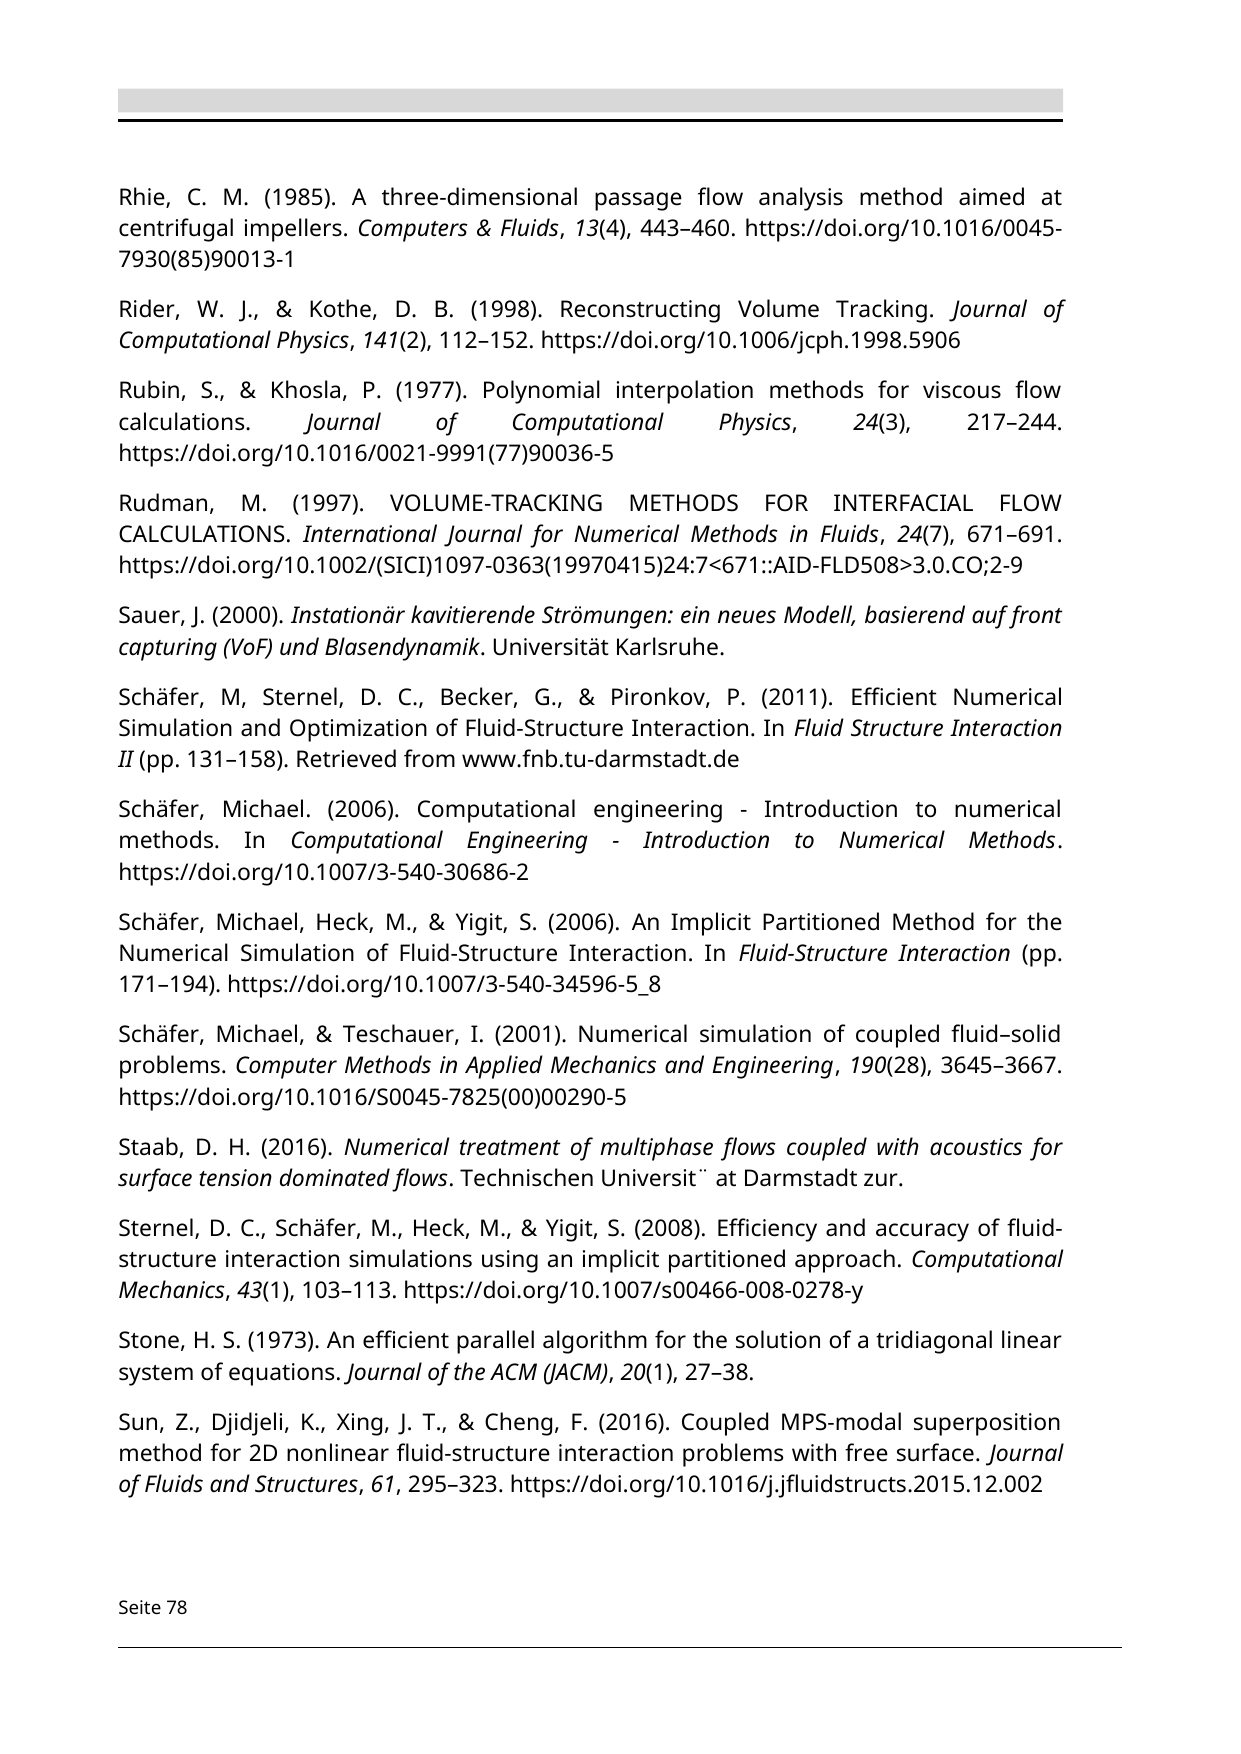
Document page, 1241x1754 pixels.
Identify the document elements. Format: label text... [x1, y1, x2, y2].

text Rider, W. J., & Kothe, D. B. (1998). Reconstructing Volume Tracking. Journal of Computational Physics, 141(2), 112–152. https://doi.org/10.1006/jcph.1998.5906 [118, 293, 1063, 356]
text Rudman, M. (1997). VOLUME-TRACKING METHODS FOR INTERFACIAL FLOW CALCULATIONS. International Journal for Numerical Methods in Fluids, 24(7), 671–691. https://doi.org/10.1002/(SICI)1097-0363(19970415)24:7<671::AID-FLD508>3.0.CO;2-9 [118, 487, 1063, 581]
text Sauer, J. (2000). Instationär kavitierende Strömungen: ein neues Modell, basierend auf front capturing (VoF) und Blasendynamik. Universität Karlsruhe. [118, 599, 1063, 662]
text Schäfer, Michael. (2006). Computational engineering - Introduction to numerical methods. In Computational Engineering - Introduction to Numerical Methods. https://doi.org/10.1007/3-540-30686-2 [118, 793, 1063, 887]
text Sun, Z., Djidjeli, K., Xing, J. T., & Cheng, F. (2016). Coupled MPS-modal superposition method for 2D nonlinear fluid-structure interaction problems with free surface. Journal of Fluids and Structures, 61, 295–323. https://doi.org/10.1016/j.jfluidstructs.2015.12.002 [118, 1406, 1063, 1499]
text Schäfer, Michael, Heck, M., & Yigit, S. (2006). An Implicit Partitioned Method for the Numerical Simulation of Fluid-Structure Interaction. In Fluid-Structure Interaction (pp. 171–194). https://doi.org/10.1007/3-540-34596-5_8 [118, 906, 1063, 999]
text Stone, H. S. (1973). An efficient parallel algorithm for the solution of a tridiagonal linear system of equations. Journal of the ACM (JACM), 20(1), 27–38. [118, 1324, 1063, 1387]
text Sternel, D. C., Schäfer, M., Heck, M., & Yigit, S. (2008). Efficiency and accuracy of fluid-structure interaction simulations using an implicit partitioned approach. Computational Mechanics, 43(1), 103–113. https://doi.org/10.1007/s00466-008-0278-y [118, 1212, 1063, 1306]
text Schäfer, Michael, & Teschauer, I. (2001). Numerical simulation of coupled fluid–solid problems. Computer Methods in Applied Mechanics and Engineering, 190(28), 3645–3667. https://doi.org/10.1016/S0045-7825(00)00290-5 [118, 1018, 1063, 1112]
text Rhie, C. M. (1985). A three-dimensional passage flow analysis method aimed at centrifugal impellers. Computers & Fluids, 13(4), 443–460. https://doi.org/10.1016/0045-7930(85)90013-1 [118, 181, 1063, 274]
text Rubin, S., & Khosla, P. (1977). Polynomial interpolation methods for viscous flow calculations. Journal of Computational Physics, 24(3), 217–244. https://doi.org/10.1016/0021-9991(77)90036-5 [118, 374, 1063, 468]
text Schäfer, M, Sternel, D. C., Becker, G., & Pironkov, P. (2011). Efficient Numerical Simulation and Optimization of Fluid-Structure Interaction. In Fluid Structure Interaction II (pp. 131–158). Retrieved from www.fnb.tu-darmstadt.de [118, 681, 1063, 774]
text Staab, D. H. (2016). Numerical treatment of multiphase flows coupled with acoustics for surface tension dominated flows. Technischen Universit¨ at Darmstadt zur. [118, 1131, 1063, 1193]
